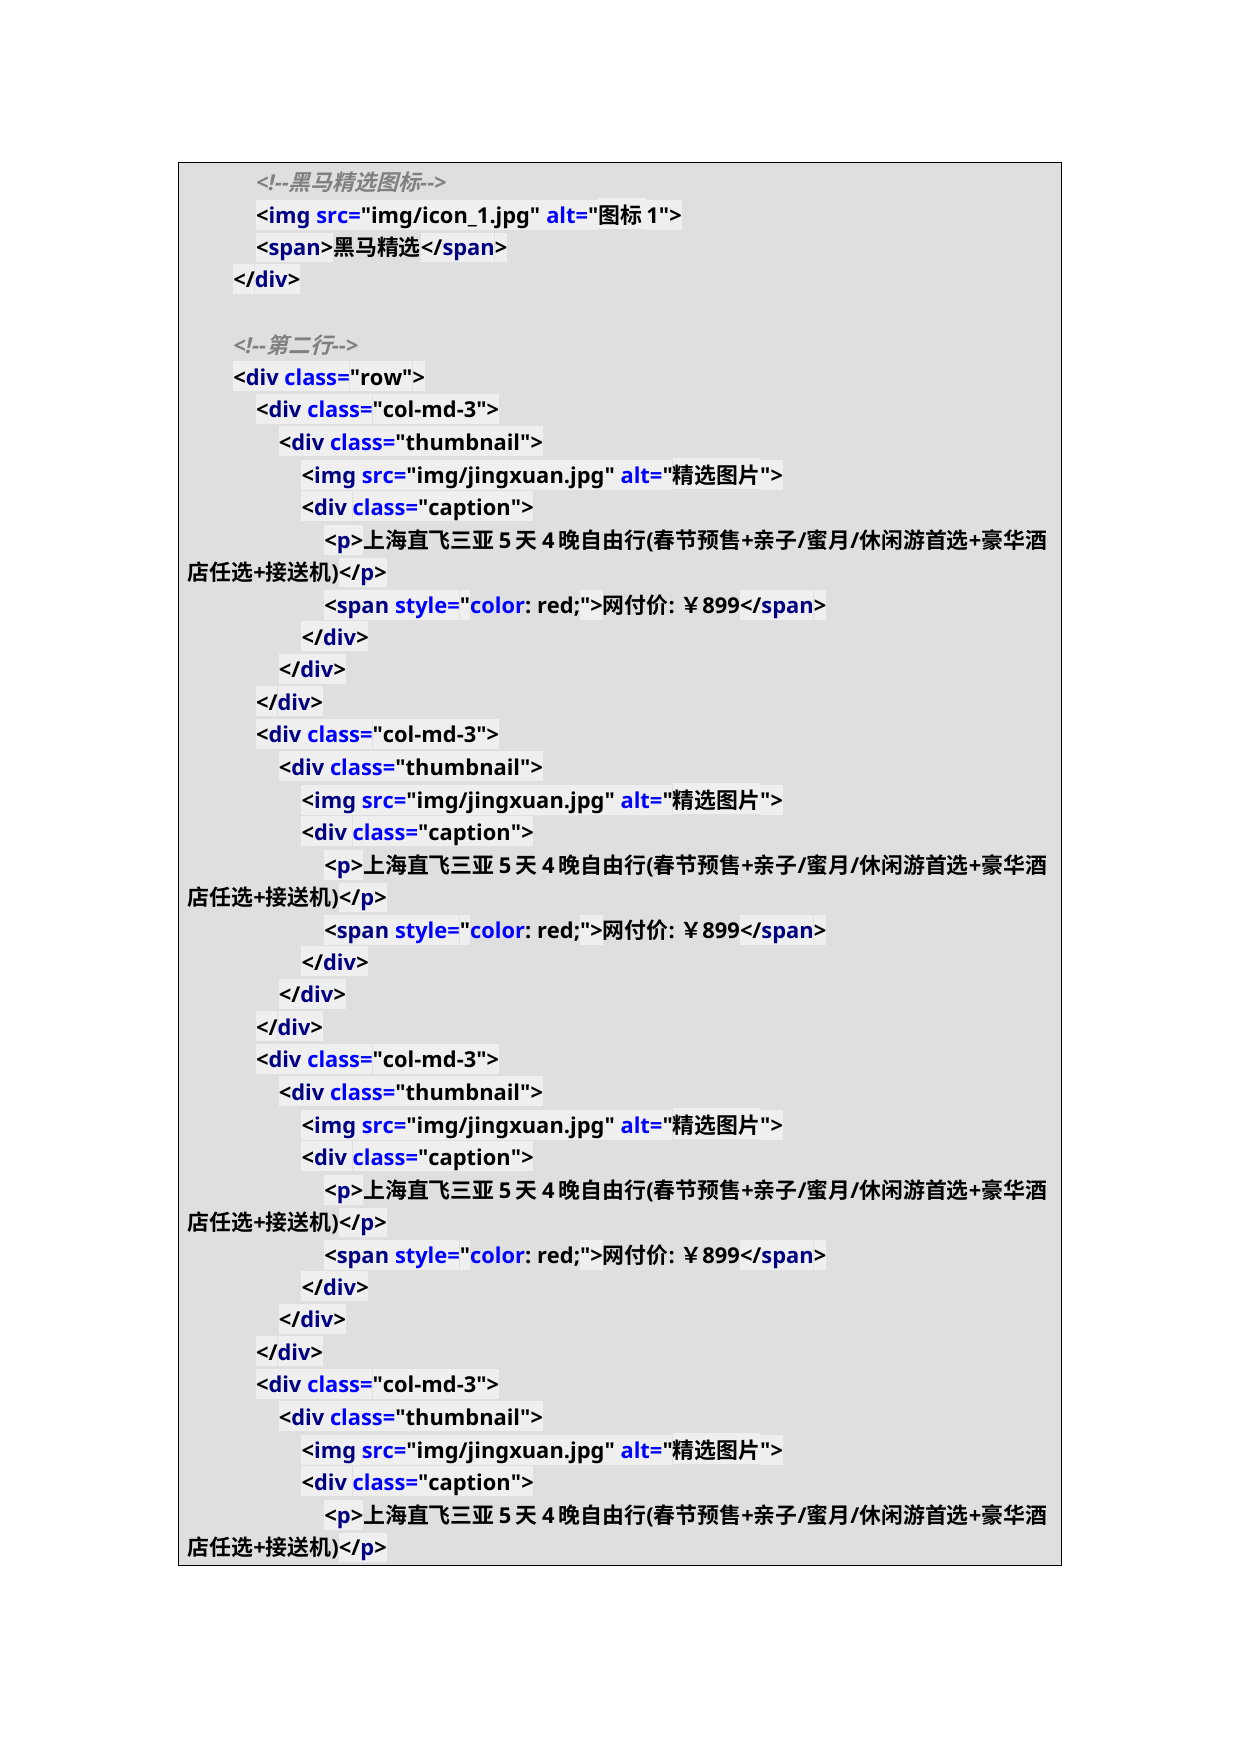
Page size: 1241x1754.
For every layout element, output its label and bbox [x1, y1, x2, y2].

text [179, 163, 1061, 1565]
